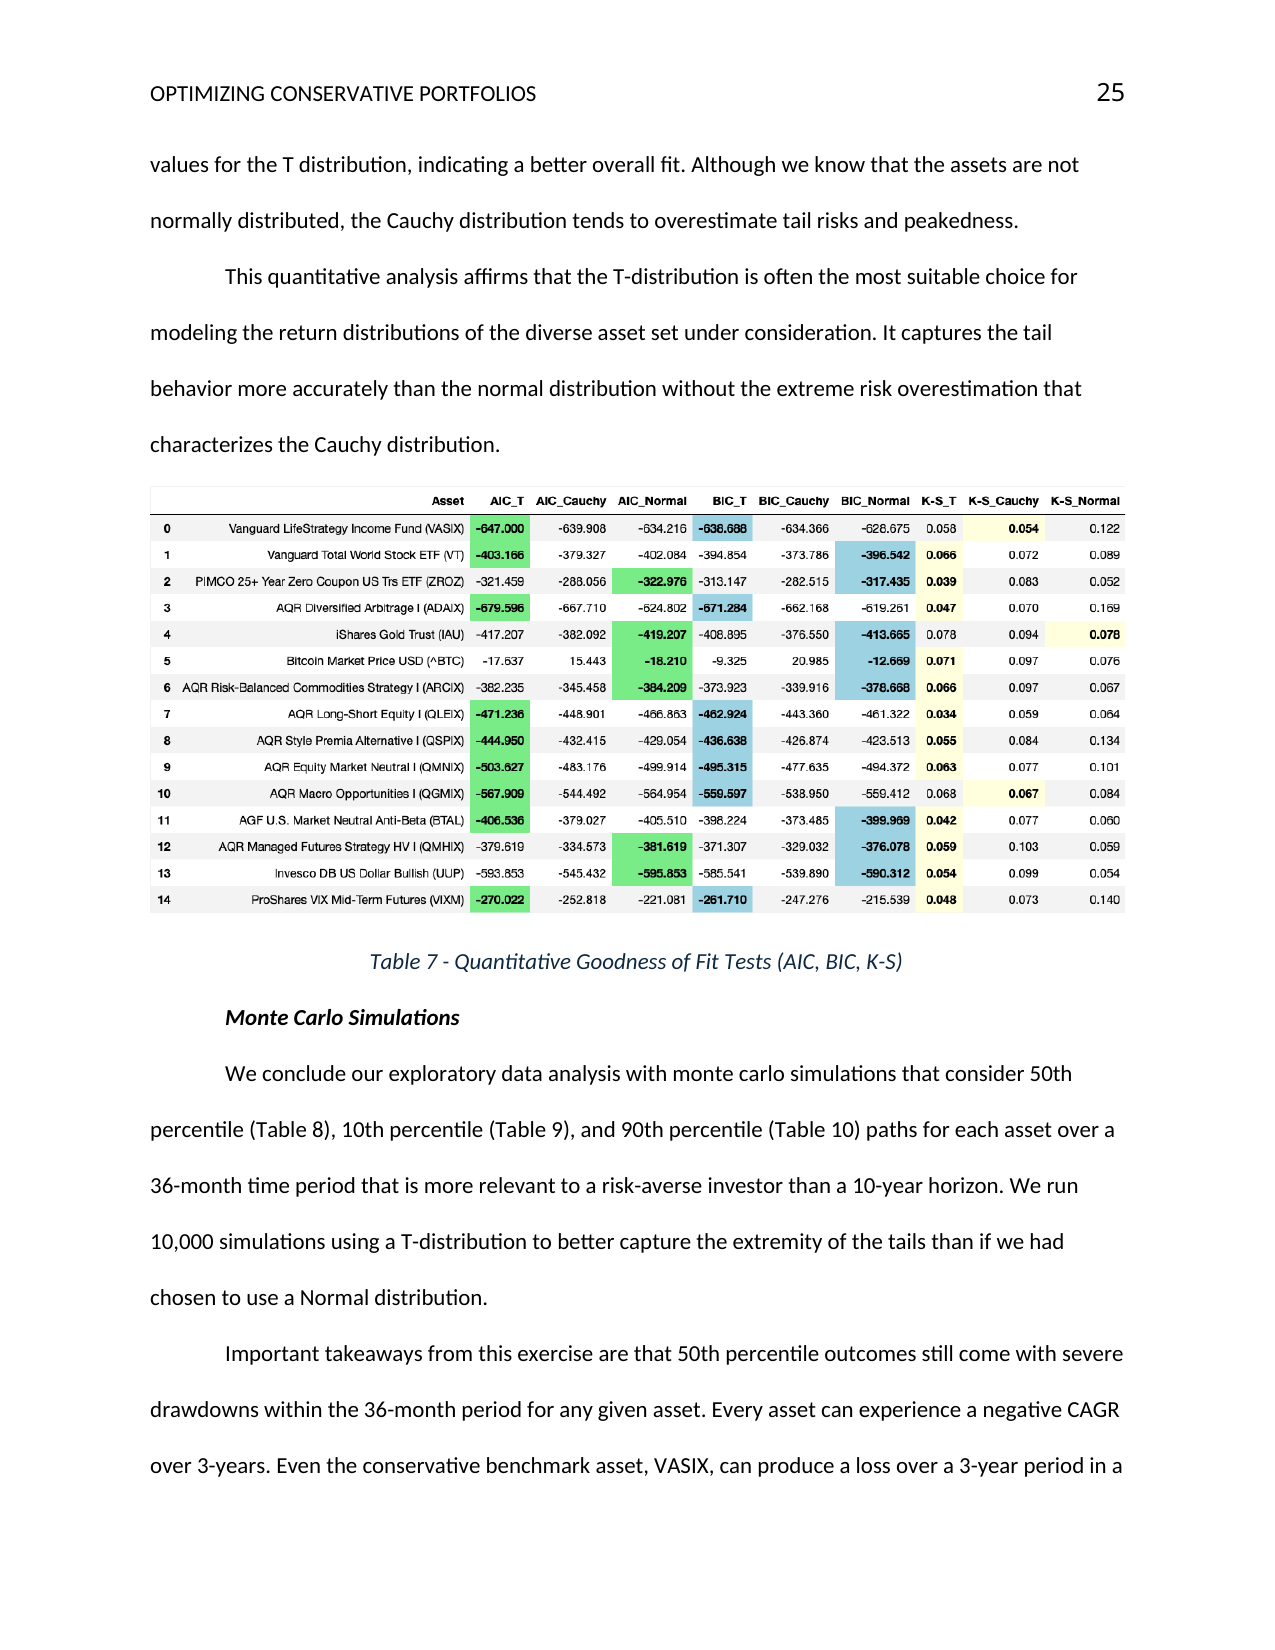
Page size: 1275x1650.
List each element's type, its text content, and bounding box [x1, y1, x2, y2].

text This quantitative analysis affirms that the T-distribution is often the most suitable choice for modeling the return distributions of the diverse asset set under consideration. It captures the tail behavior more accurately than the normal distribution without the extreme risk overestimation that characterizes the Cauchy distribution. [150, 262, 1125, 458]
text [150, 1339, 1125, 1479]
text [150, 150, 1125, 234]
text We conclude our exploratory data analysis with monte carlo simulations that consider 50th percentile (Table 8), 10th percentile (Table 9), and 90th percentile (Table 10) paths for each asset over a 36-month time period that is more relevant to a risk-averse investor than a 10-year horizon. We run 10,000 simulations using a T-distribution to better capture the extremity of the tails than if we had chosen to use a Normal distribution. [150, 1059, 1125, 1311]
text Table 7 - Quantitative Goodness of Fit Tests (AIC, BIC, K-S) [150, 947, 1125, 975]
picture [150, 486, 1125, 913]
text Monte Carlo Simulations [150, 1003, 1125, 1031]
